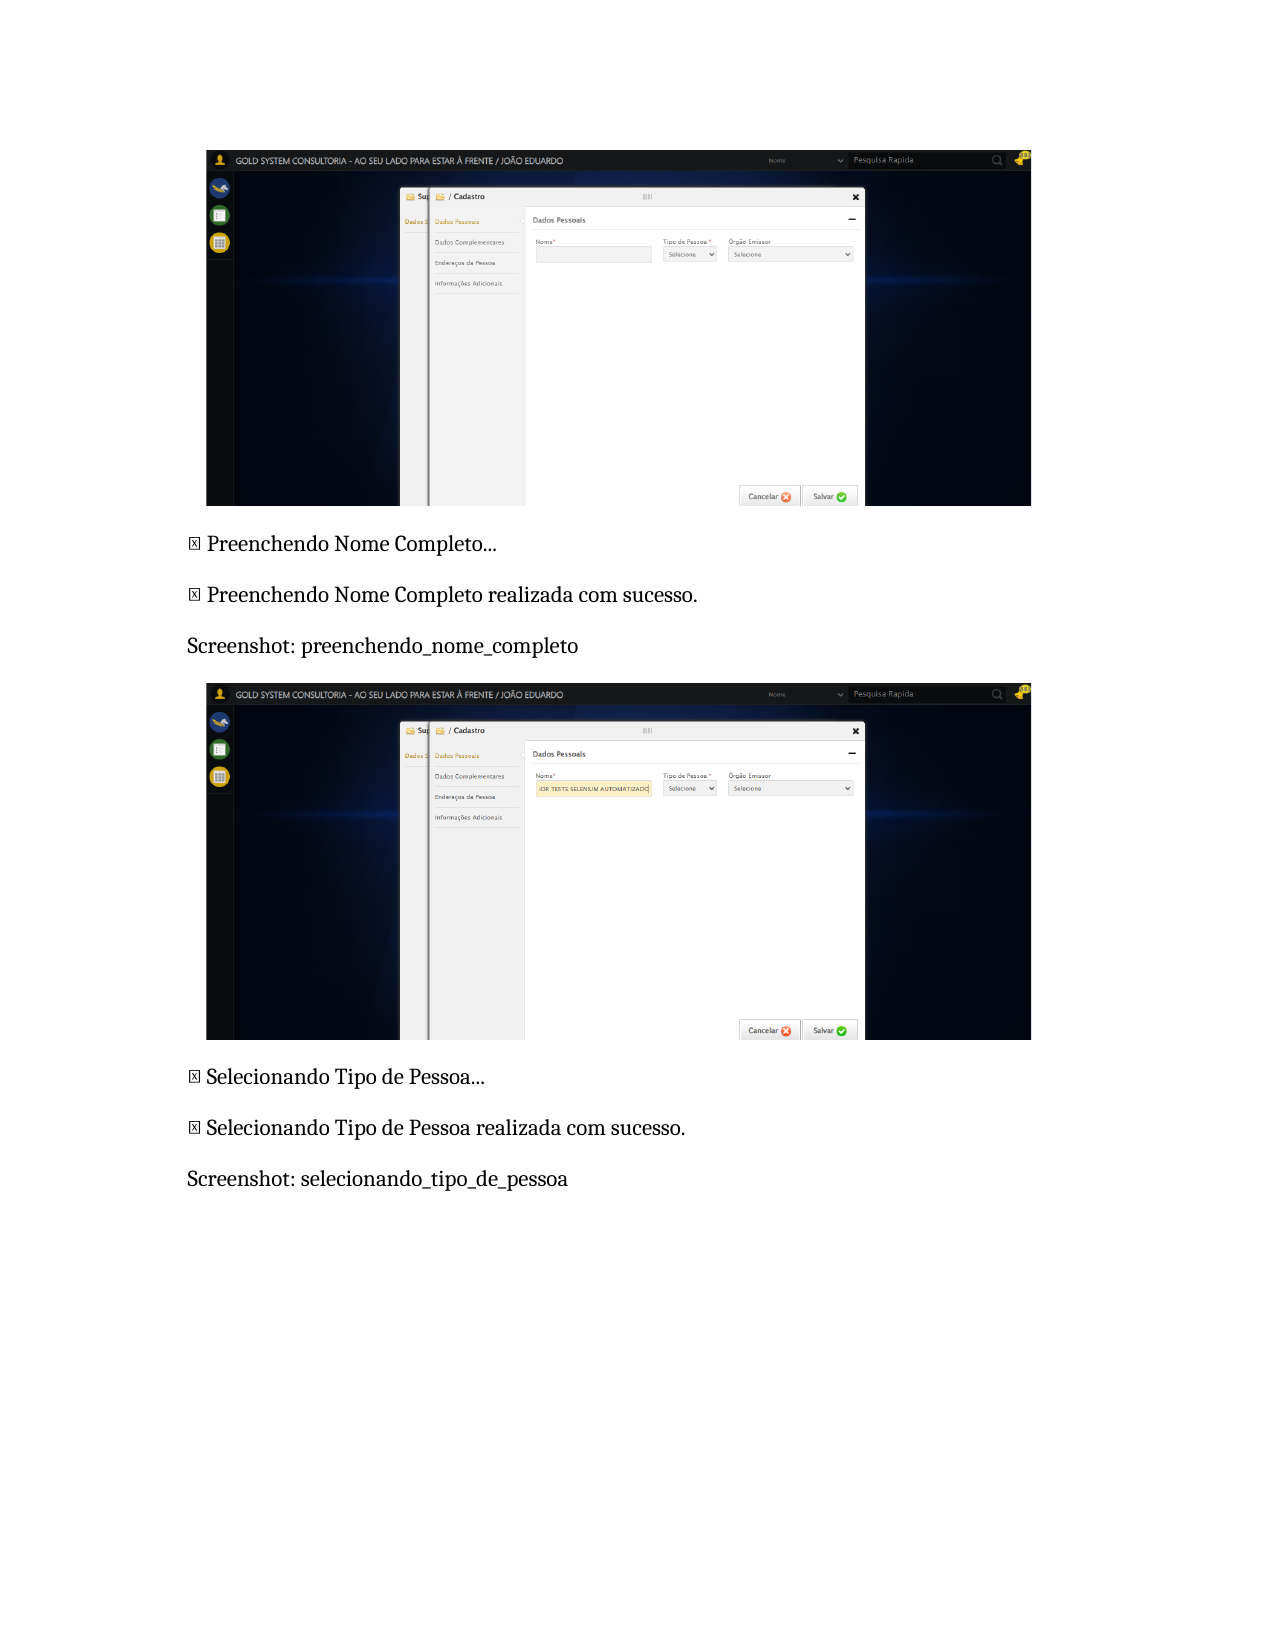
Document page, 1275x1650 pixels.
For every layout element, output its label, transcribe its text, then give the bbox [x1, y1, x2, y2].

text 🔄 Preenchendo Nome Completo... [187, 530, 1087, 557]
text Screenshot: preenchendo_nome_completo [187, 632, 1087, 659]
picture [206, 150, 1032, 506]
text Screenshot: selecionando_tipo_de_pessoa [187, 1166, 1087, 1192]
picture [206, 683, 1032, 1040]
text 🔄 Selecionando Tipo de Pessoa... [187, 1064, 1087, 1090]
text ✅ Selecionando Tipo de Pessoa realizada com sucesso. [187, 1115, 1087, 1141]
text ✅ Preenchendo Nome Completo realizada com sucesso. [187, 581, 1087, 608]
